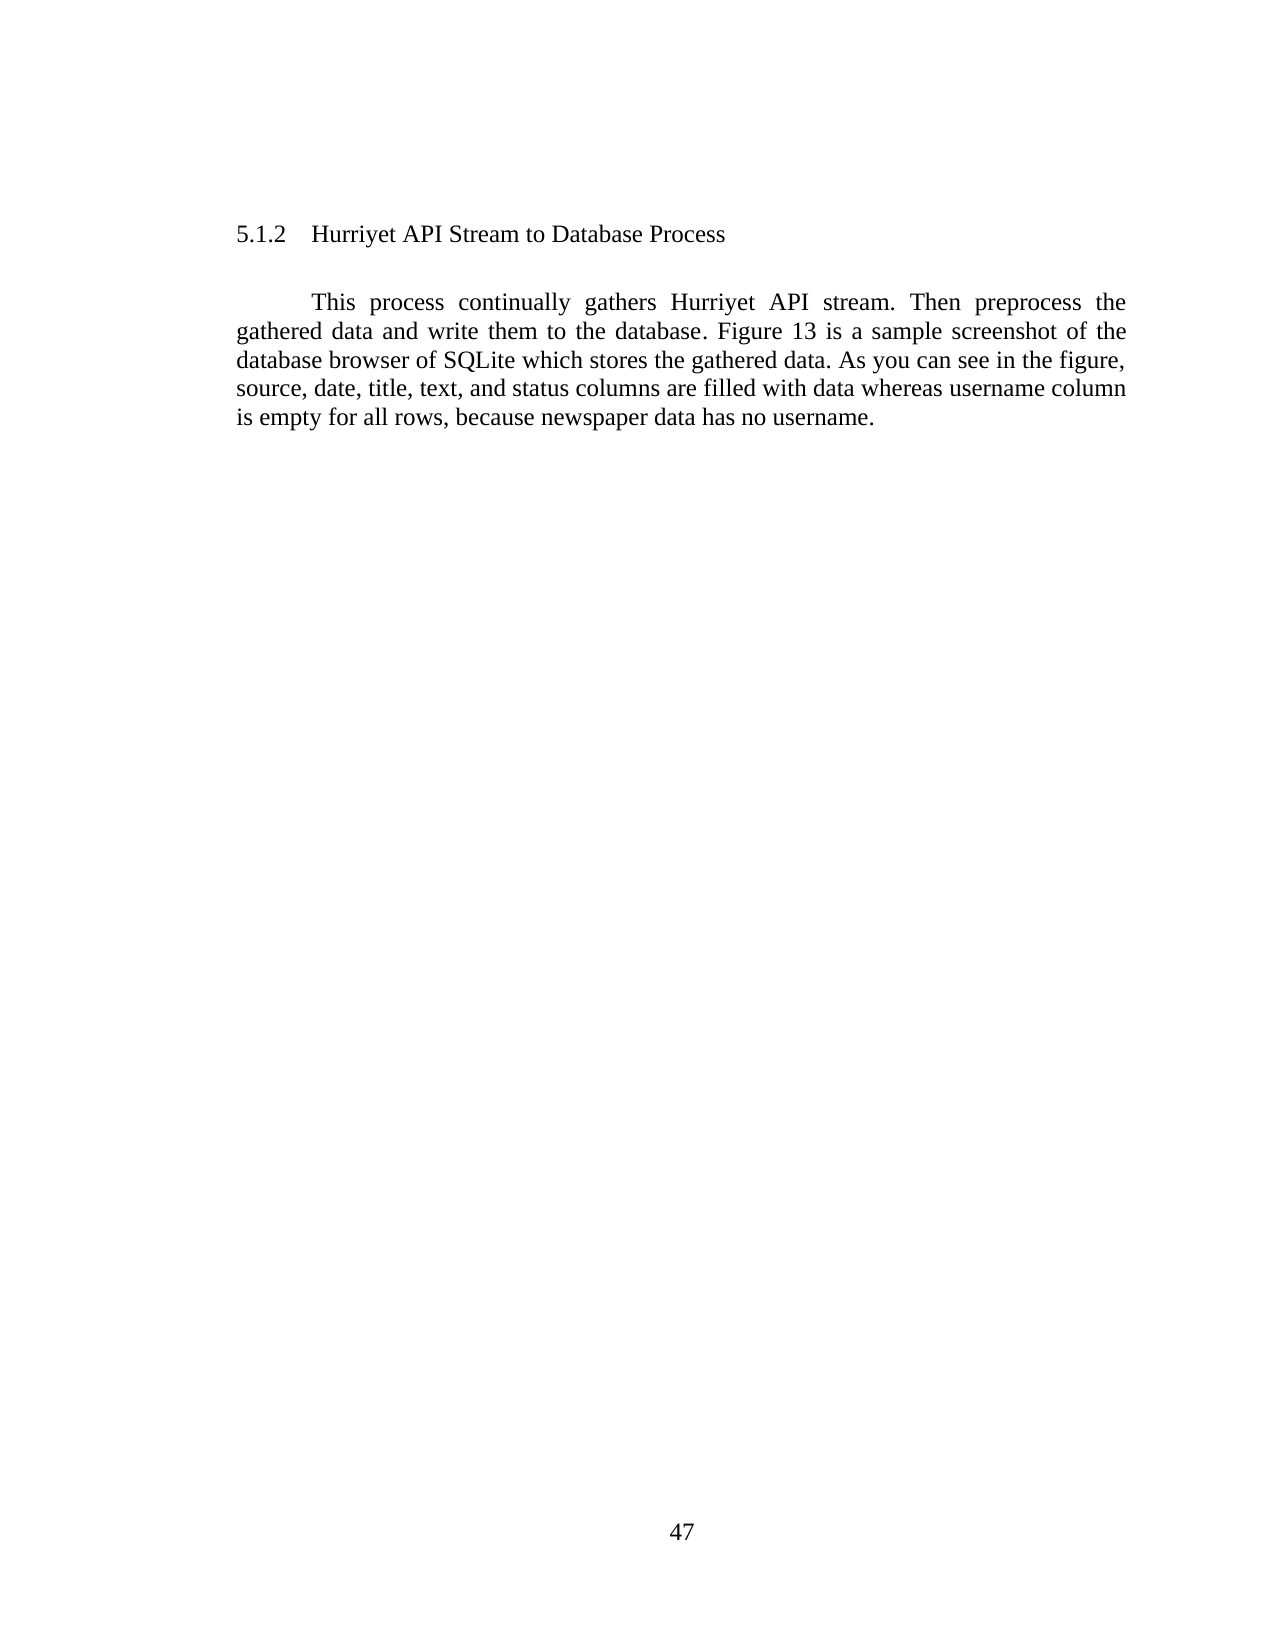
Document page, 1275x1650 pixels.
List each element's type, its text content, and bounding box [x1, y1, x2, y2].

list Hurriyet API Stream to Database Process [236, 219, 1127, 248]
text This process continually gathers Hurriyet API stream. Then preprocess the gathered data and write them to the database. Figure 13 is a sample screenshot of the database browser of SQLite which stores the gathered data. As you can see in the figure, source, date, title, text, and status columns are filled with data whereas username column is empty for all rows, because newspaper data has no username. [236, 287, 1127, 431]
